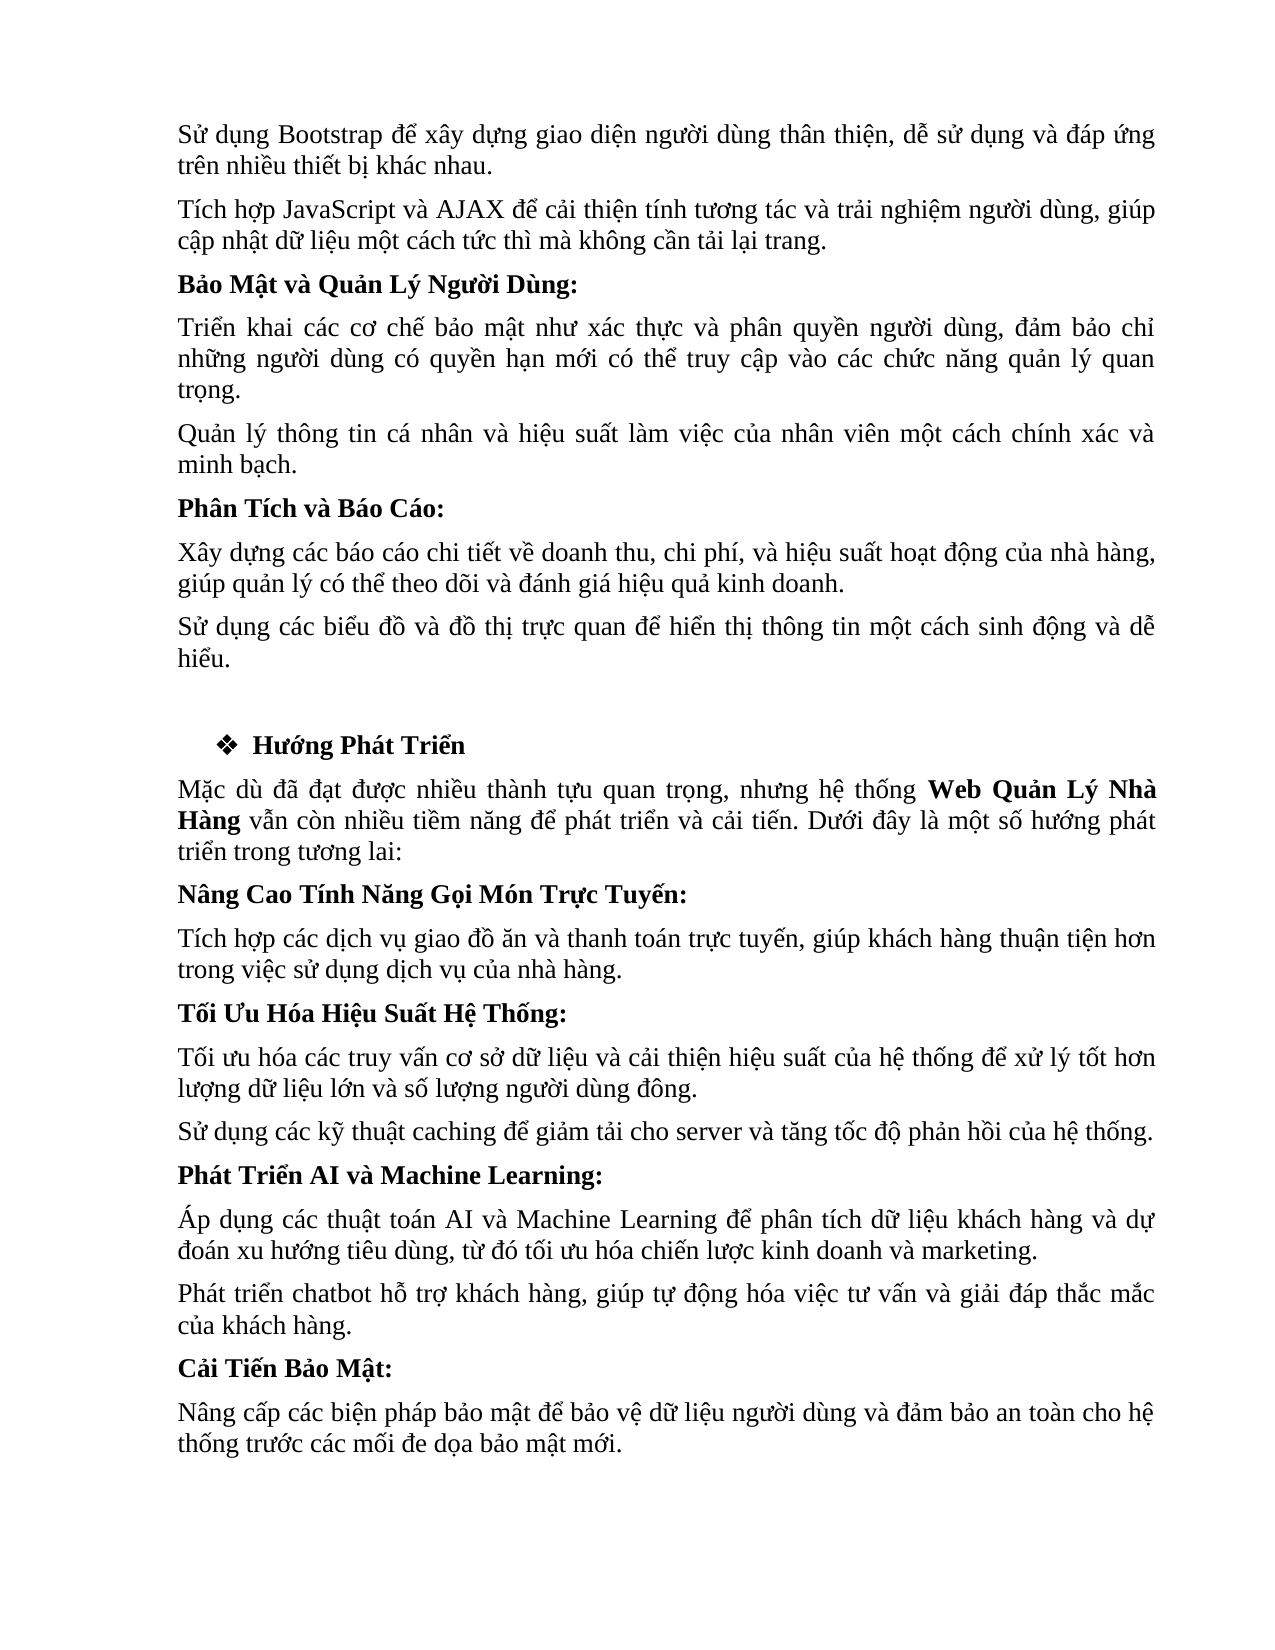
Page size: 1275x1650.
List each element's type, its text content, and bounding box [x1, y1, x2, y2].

text Nâng cấp các biện pháp bảo mật để bảo vệ dữ liệu người dùng và đảm bảo an toàn cho hệ thống trước các mối đe dọa bảo mật mới. [177, 1396, 1157, 1458]
list Hướng Phát Triển [215, 729, 1157, 760]
text Cải Tiến Bảo Mật: [177, 1352, 1157, 1383]
text Áp dụng các thuật toán AI và Machine Learning để phân tích dữ liệu khách hàng và dự đoán xu hướng tiêu dùng, từ đó tối ưu hóa chiến lược kinh doanh và marketing. [177, 1203, 1157, 1265]
text Tối Ưu Hóa Hiệu Suất Hệ Thống: [177, 997, 1157, 1028]
text Sử dụng Bootstrap để xây dựng giao diện người dùng thân thiện, dễ sử dụng và đáp ứng trên nhiều thiết bị khác nhau. [177, 118, 1157, 180]
text Triển khai các cơ chế bảo mật như xác thực và phân quyền người dùng, đảm bảo chỉ những người dùng có quyền hạn mới có thể truy cập vào các chức năng quản lý quan trọng. [177, 311, 1157, 405]
text Tích hợp các dịch vụ giao đồ ăn và thanh toán trực tuyến, giúp khách hàng thuận tiện hơn trong việc sử dụng dịch vụ của nhà hàng. [177, 922, 1157, 984]
text Xây dựng các báo cáo chi tiết về doanh thu, chi phí, và hiệu suất hoạt động của nhà hàng, giúp quản lý có thể theo dõi và đánh giá hiệu quả kinh doanh. [177, 536, 1157, 598]
text Phân Tích và Báo Cáo: [177, 492, 1157, 523]
text Tích hợp JavaScript và AJAX để cải thiện tính tương tác và trải nghiệm người dùng, giúp cập nhật dữ liệu một cách tức thì mà không cần tải lại trang. [177, 193, 1157, 255]
text Nâng Cao Tính Năng Gọi Món Trực Tuyến: [177, 879, 1157, 910]
text Tối ưu hóa các truy vấn cơ sở dữ liệu và cải thiện hiệu suất của hệ thống để xử lý tốt hơn lượng dữ liệu lớn và số lượng người dùng đông. [177, 1041, 1157, 1103]
text Mặc dù đã đạt được nhiều thành tựu quan trọng, nhưng hệ thống Web Quản Lý Nhà Hàng vẫn còn nhiều tiềm năng để phát triển và cải tiến. Dưới đây là một số hướng phát triển trong tương lai: [177, 773, 1157, 866]
text Phát triển chatbot hỗ trợ khách hàng, giúp tự động hóa việc tư vấn và giải đáp thắc mắc của khách hàng. [177, 1278, 1157, 1340]
text Phát Triển AI và Machine Learning: [177, 1159, 1157, 1190]
text Sử dụng các kỹ thuật caching để giảm tải cho server và tăng tốc độ phản hồi của hệ thống. [177, 1116, 1157, 1147]
text Quản lý thông tin cá nhân và hiệu suất làm việc của nhân viên một cách chính xác và minh bạch. [177, 417, 1157, 479]
text Sử dụng các biểu đồ và đồ thị trực quan để hiển thị thông tin một cách sinh động và dễ hiểu. [177, 611, 1157, 673]
text Bảo Mật và Quản Lý Người Dùng: [177, 268, 1157, 299]
